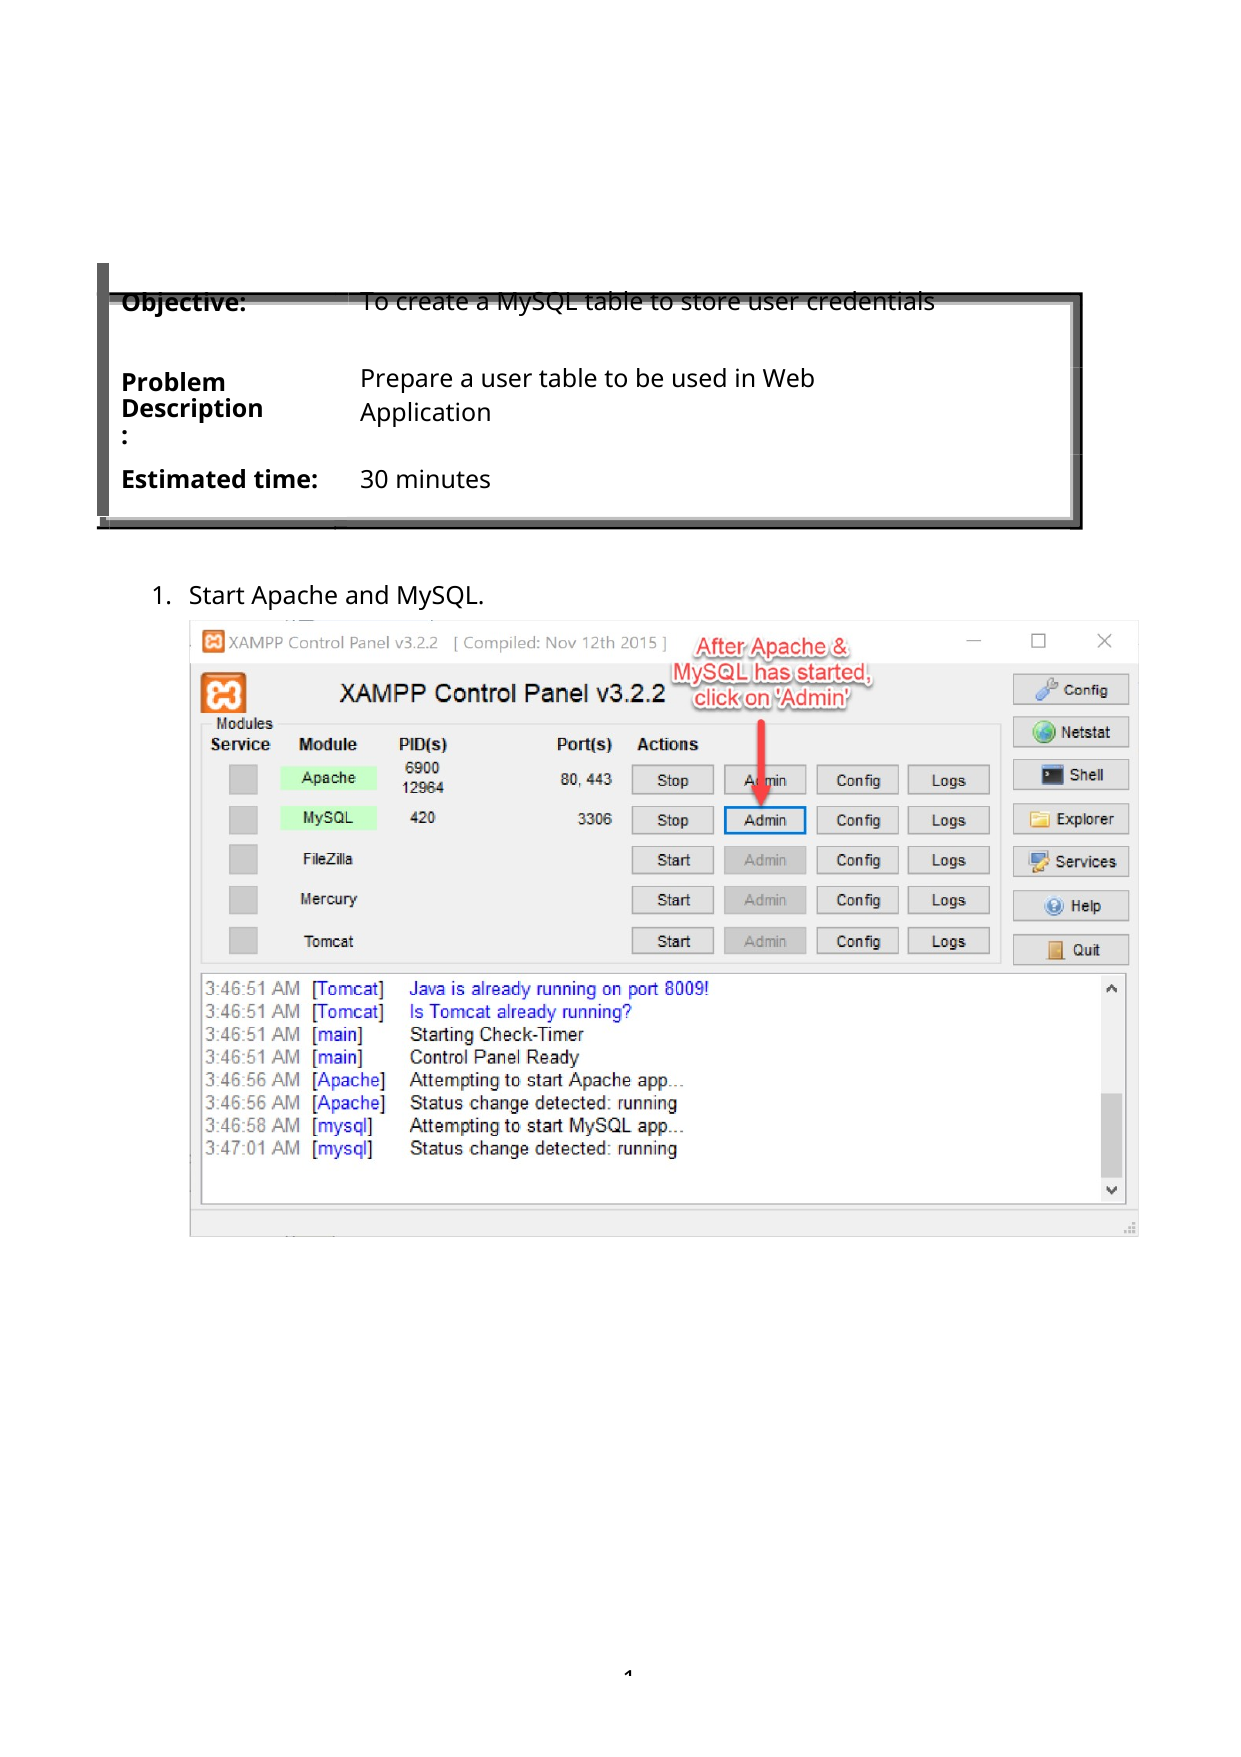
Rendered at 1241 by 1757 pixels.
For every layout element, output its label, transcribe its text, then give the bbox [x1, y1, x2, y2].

table_cell 30 minutes [324, 452, 941, 516]
table_header Objective: [109, 263, 324, 337]
table_cell Prepare a user table to be used in Web Application [324, 337, 941, 452]
table_header To create a MySQL table to store user credentials [324, 263, 941, 337]
table_cell Estimated time: [109, 452, 324, 516]
list Start Apache and MySQL. [151, 577, 1159, 611]
picture [189, 620, 1139, 1237]
table_cell Problem Description: [109, 337, 324, 452]
